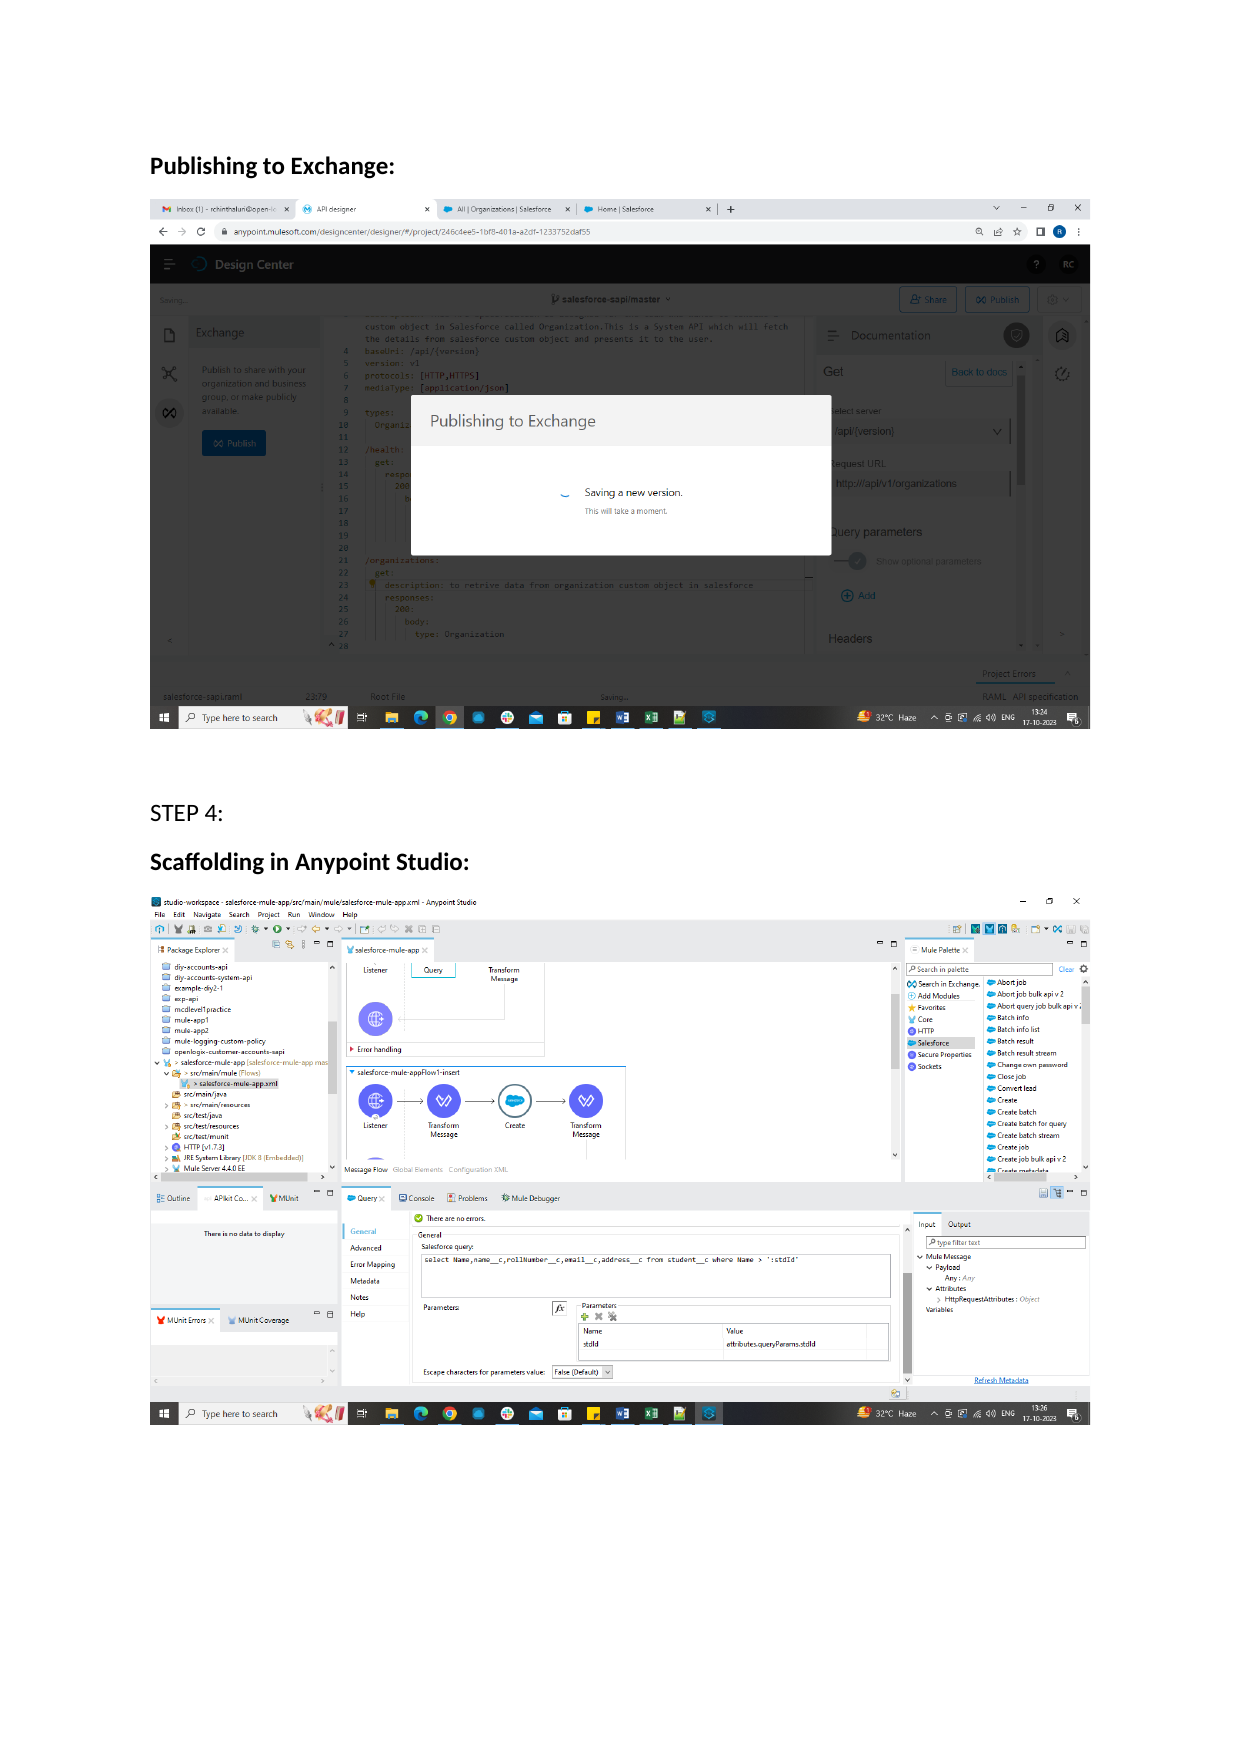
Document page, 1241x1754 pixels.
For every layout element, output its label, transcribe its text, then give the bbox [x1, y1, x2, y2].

text Scaffolding in Anypoint Studio: [150, 846, 1090, 877]
text STEP 4: [150, 797, 1090, 827]
text Publishing to Exchange: [150, 150, 1090, 181]
picture [150, 199, 1091, 729]
picture [150, 896, 1091, 1425]
